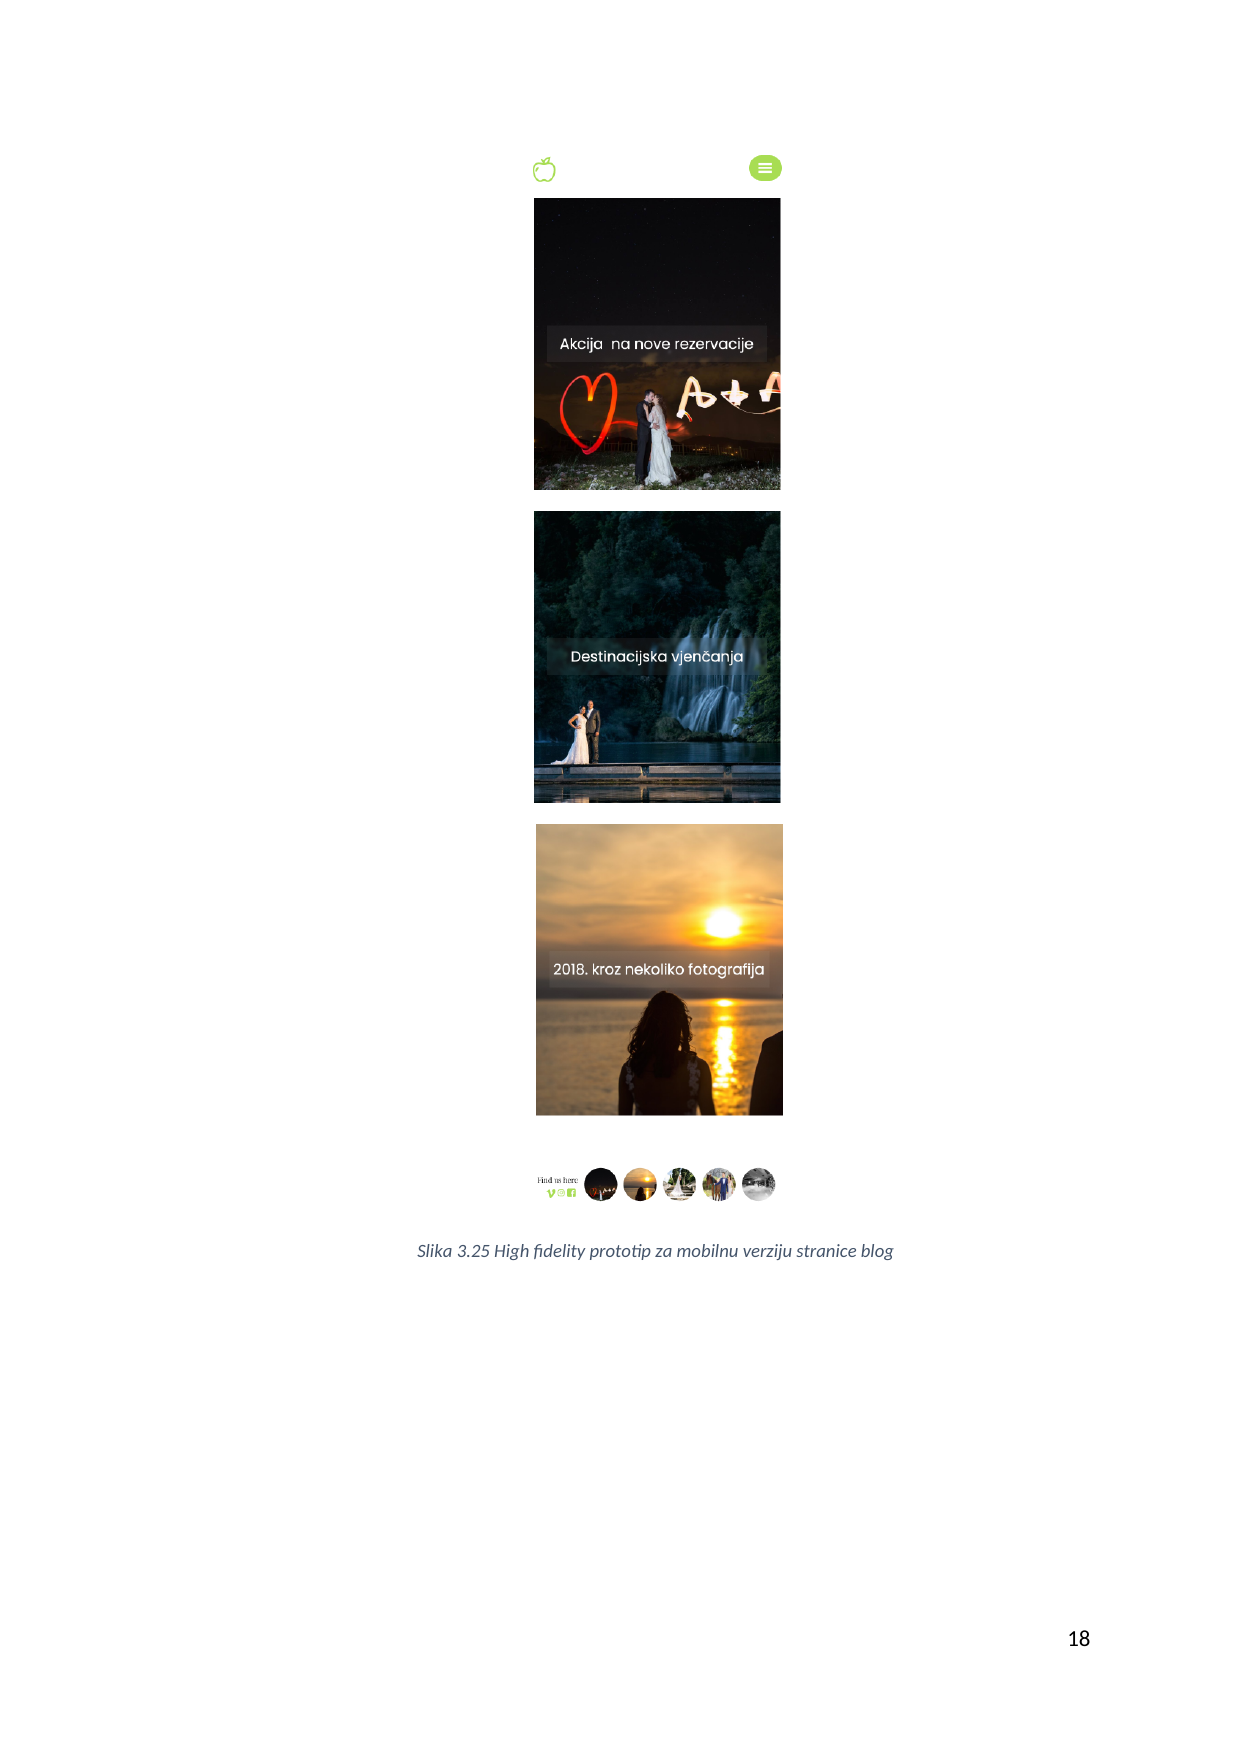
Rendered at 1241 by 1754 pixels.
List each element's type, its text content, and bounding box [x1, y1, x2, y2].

picture [525, 150, 789, 1213]
